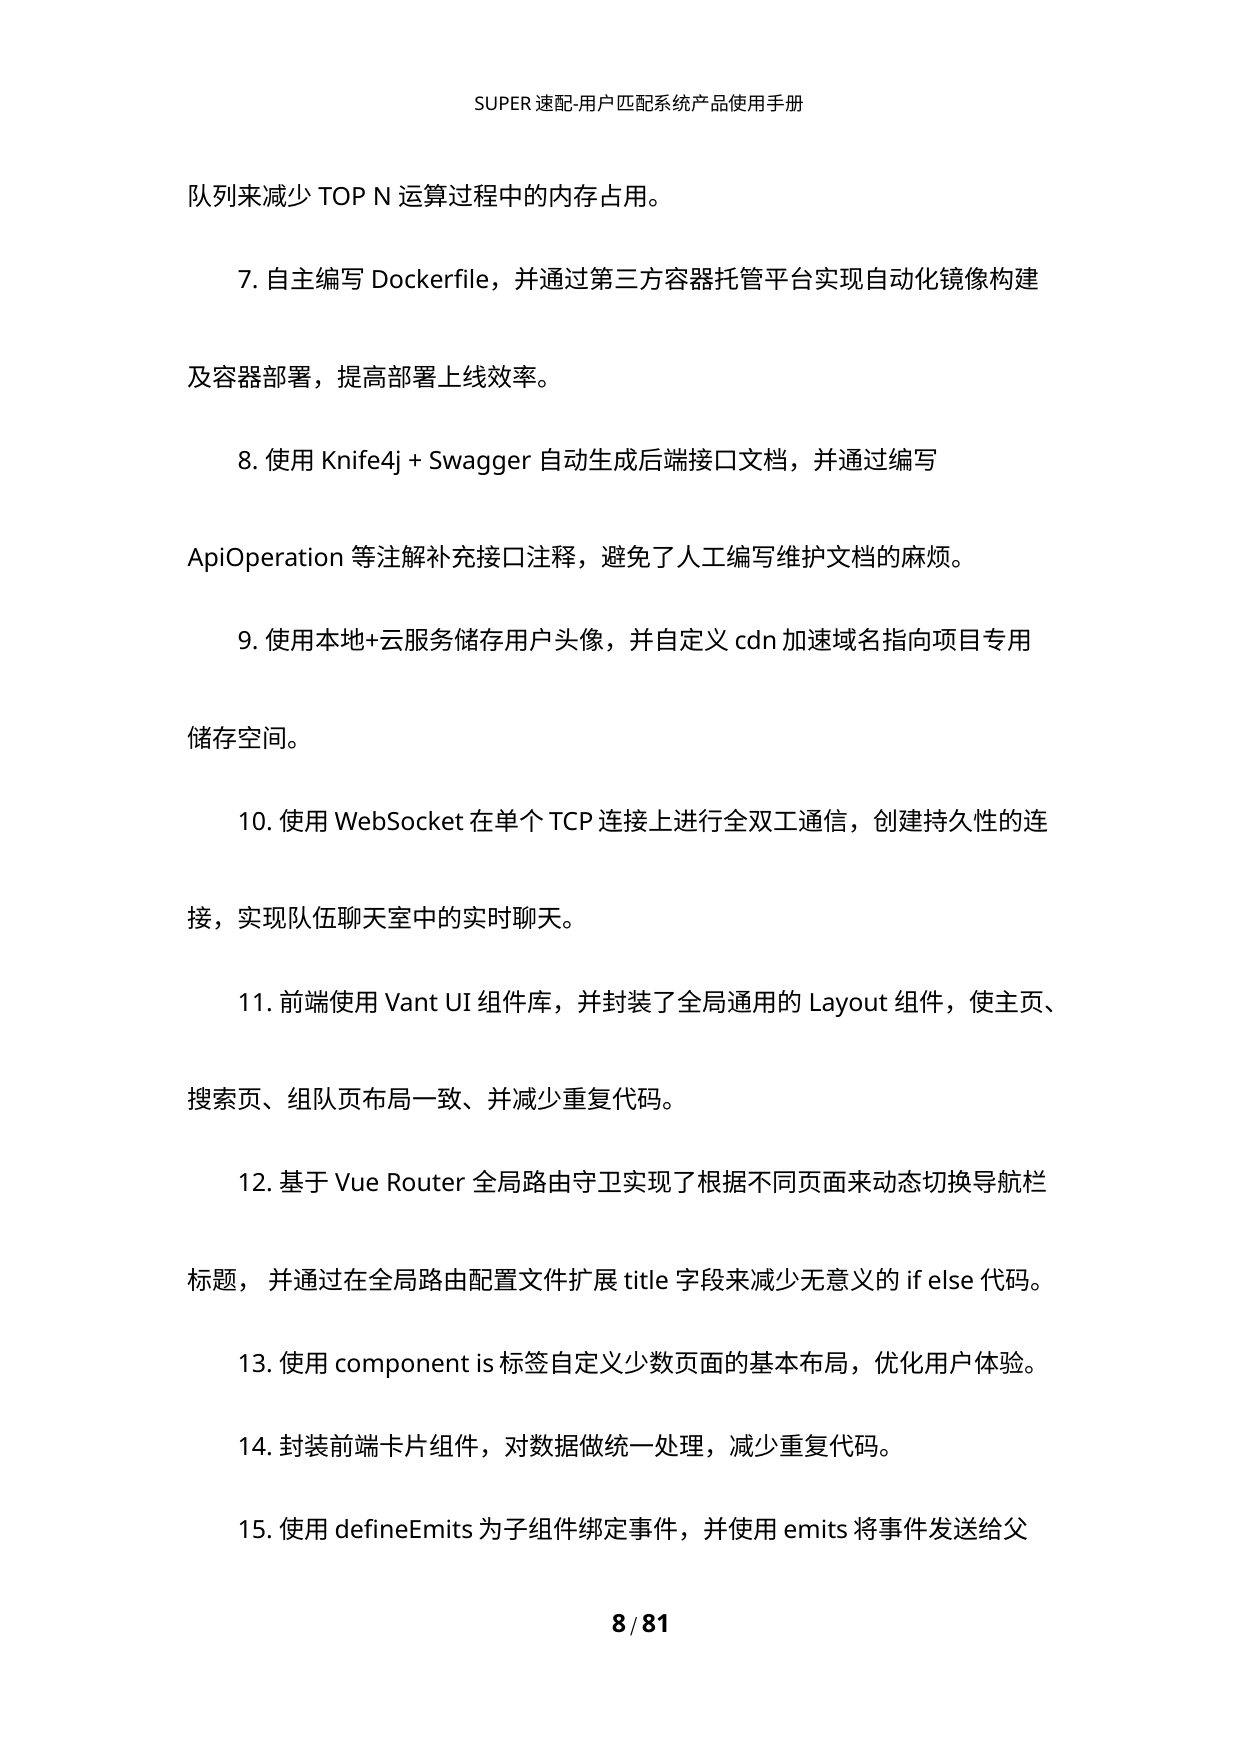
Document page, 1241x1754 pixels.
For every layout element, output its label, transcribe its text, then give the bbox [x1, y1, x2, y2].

text 13. 使用component is标签自定义少数页面的基本布局，优化用户体验。 [187, 1329, 1053, 1394]
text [187, 162, 1053, 227]
text 11. 前端使用 Vant UI 组件库，并封装了全局通用的 Layout 组件，使主页、搜索页、组队页布局一致、并减少重复代码。 [187, 968, 1053, 1130]
text 8. 使用 Knife4j + Swagger 自动生成后端接口文档，并通过编写 ApiOperation 等注解补充接口注释，避免了人工编写维护文档的麻烦。 [187, 426, 1053, 588]
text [187, 1495, 1053, 1560]
text 14. 封装前端卡片组件，对数据做统一处理，减少重复代码。 [187, 1412, 1053, 1477]
text 7. 自主编写 Dockerfile，并通过第三方容器托管平台实现自动化镜像构建及容器部署，提高部署上线效率。 [187, 245, 1053, 408]
text 10. 使用WebSocket在单个TCP连接上进行全双工通信，创建持久性的连接，实现队伍聊天室中的实时聊天。 [187, 787, 1053, 949]
text 12. 基于 Vue Router 全局路由守卫实现了根据不同页面来动态切换导航栏标题， 并通过在全局路由配置文件扩展 title 字段来减少无意义的 if else 代码。 [187, 1148, 1053, 1311]
text 9. 使用本地+云服务储存用户头像，并自定义cdn加速域名指向项目专用储存空间。 [187, 606, 1053, 769]
